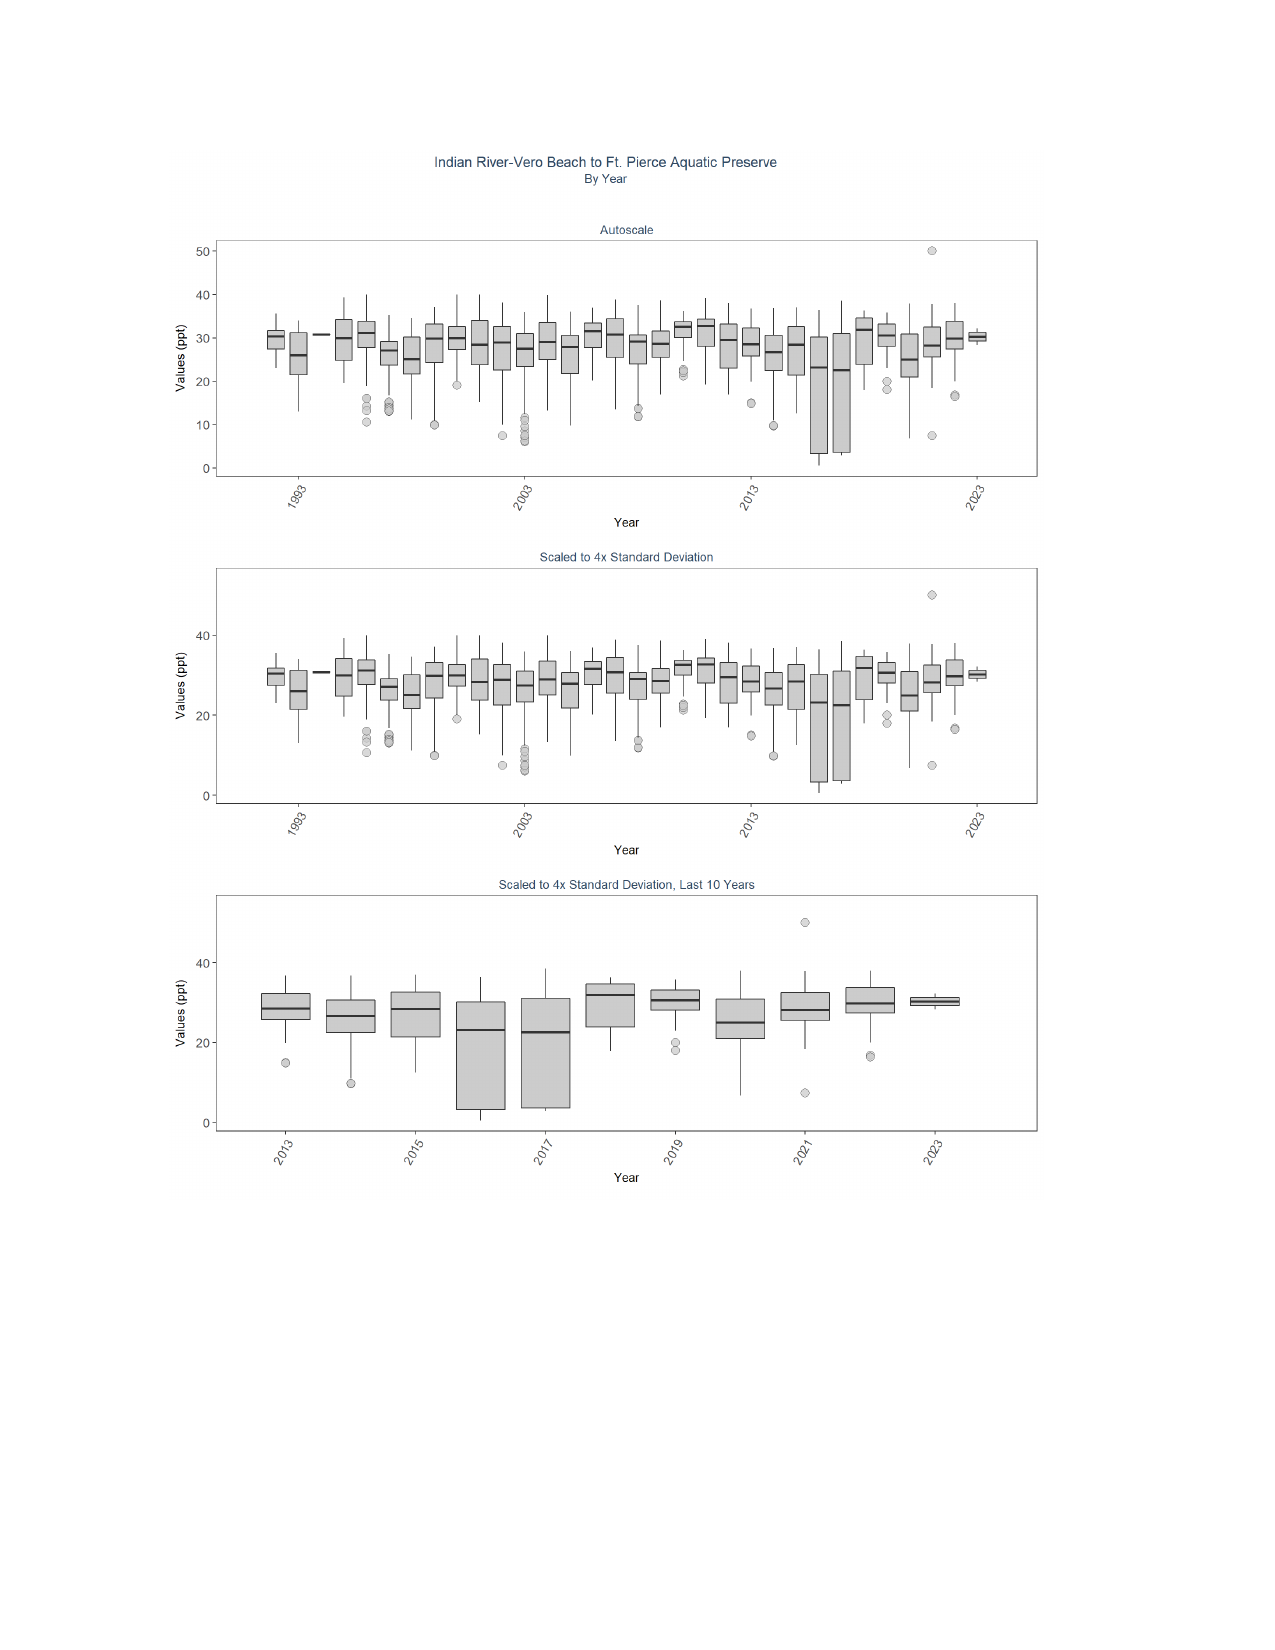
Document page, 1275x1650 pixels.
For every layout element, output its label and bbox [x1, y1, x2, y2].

picture [168, 150, 1044, 1200]
